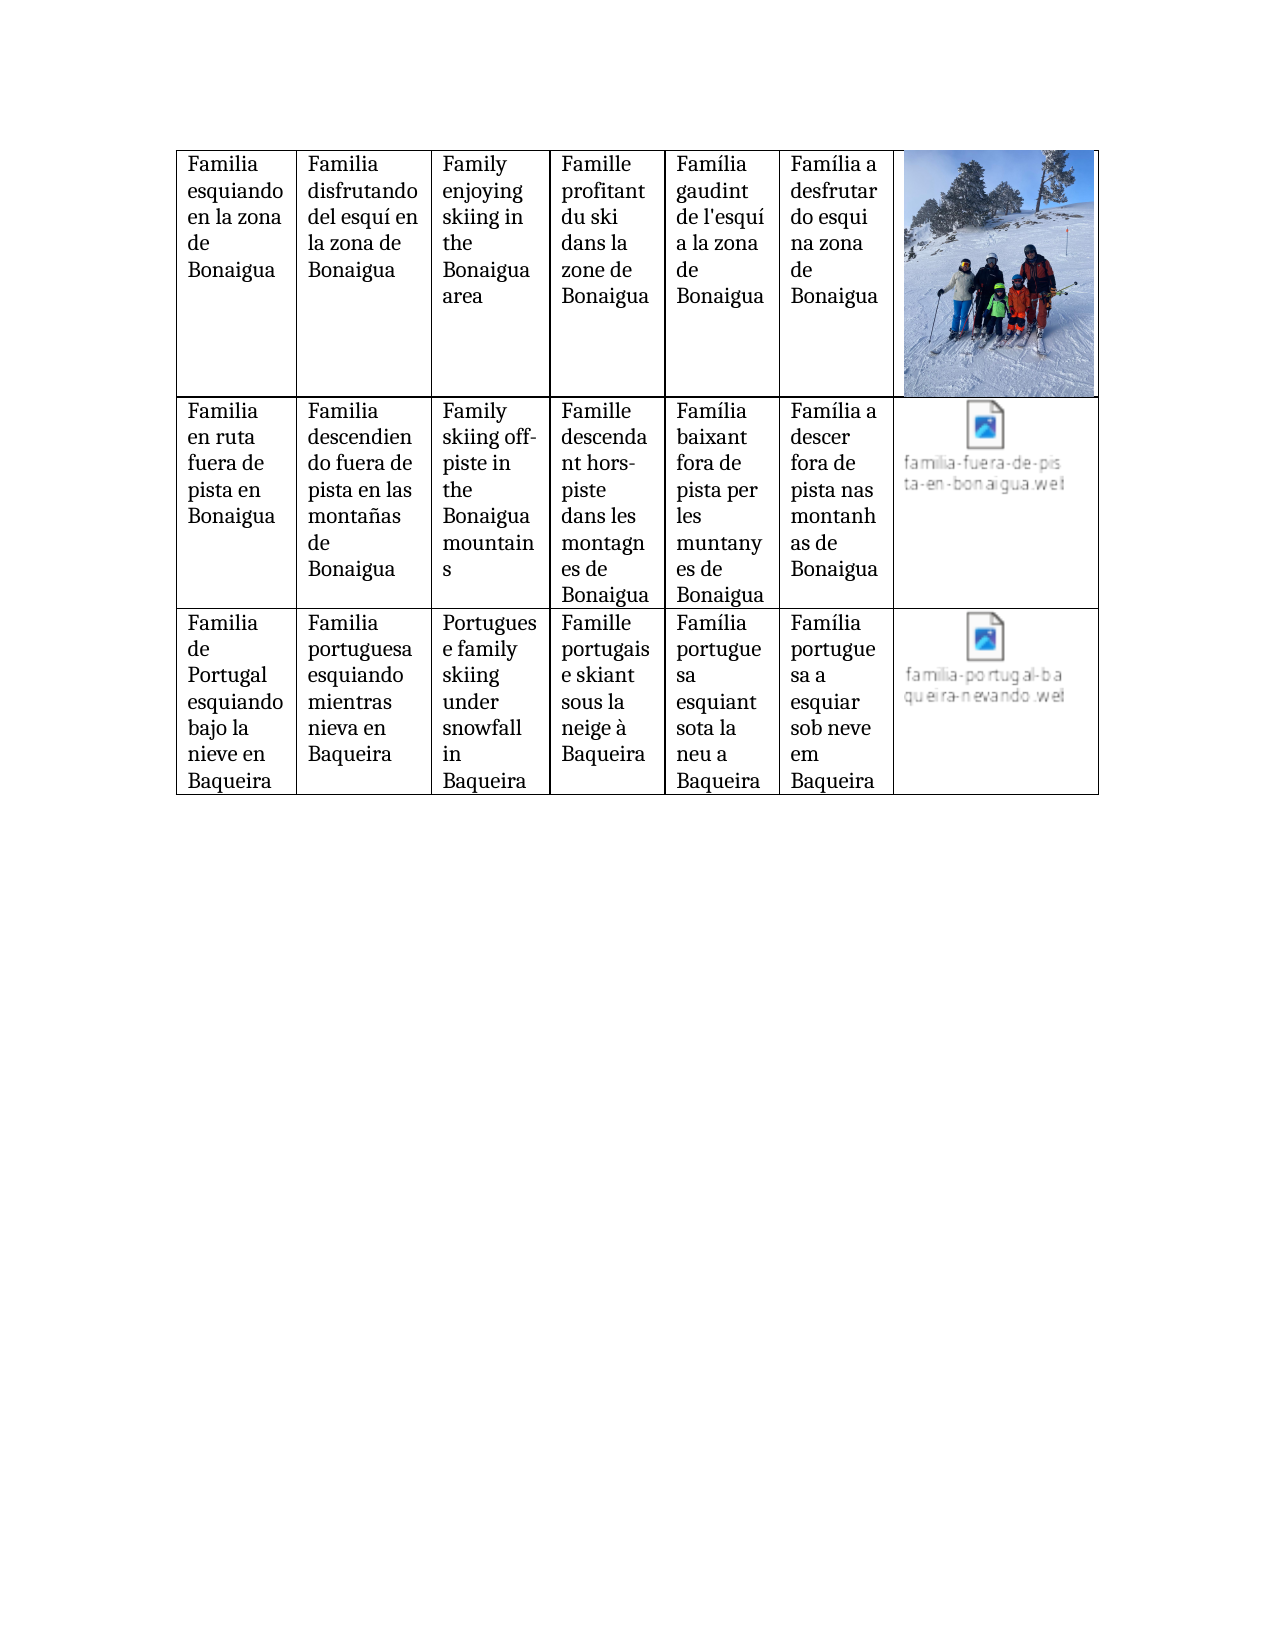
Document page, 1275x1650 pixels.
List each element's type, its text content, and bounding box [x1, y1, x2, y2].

table_cell [894, 151, 904, 396]
table_cell Familia esquiando en la zona de Bonaigua [177, 151, 296, 396]
table_cell Família a descer fora de pista nas montanhas de Bonaigua [780, 398, 893, 608]
table_cell [894, 609, 1098, 794]
table_cell [894, 398, 1098, 608]
table_cell [1094, 151, 1098, 396]
table_cell Famille portugaise skiant sous la neige à Baqueira [551, 609, 664, 794]
picture [904, 150, 1094, 397]
table_cell Familia descendiendo fuera de pista en las montañas de Bonaigua [297, 398, 431, 608]
table_cell Family enjoying skiing in the Bonaigua area [432, 151, 549, 396]
table_cell Familia de Portugal esquiando bajo la nieve en Baqueira [177, 609, 296, 794]
table_cell Famille profitant du ski dans la zone de Bonaigua [551, 151, 664, 396]
table_cell Familia disfrutando del esquí en la zona de Bonaigua [297, 151, 431, 396]
table_cell Familia en ruta fuera de pista en Bonaigua [177, 398, 296, 608]
table_cell Família portuguesa esquiant sota la neu a Baqueira [666, 609, 779, 794]
table_cell Família portuguesa a esquiar sob neve em Baqueira [780, 609, 893, 794]
table_cell Familia portuguesa esquiando mientras nieva en Baqueira [297, 609, 431, 794]
table_cell Família gaudint de l'esquí a la zona de Bonaigua [666, 151, 779, 396]
table_cell Portuguese family skiing under snowfall in Baqueira [432, 609, 549, 794]
table_cell Família a desfrutar do esqui na zona de Bonaigua [780, 151, 893, 396]
table_cell Family skiing off-piste in the Bonaigua mountains [432, 398, 549, 608]
table_cell Família baixant fora de pista per les muntanyes de Bonaigua [666, 398, 779, 608]
table_cell Famille descendant hors-piste dans les montagnes de Bonaigua [551, 398, 664, 608]
